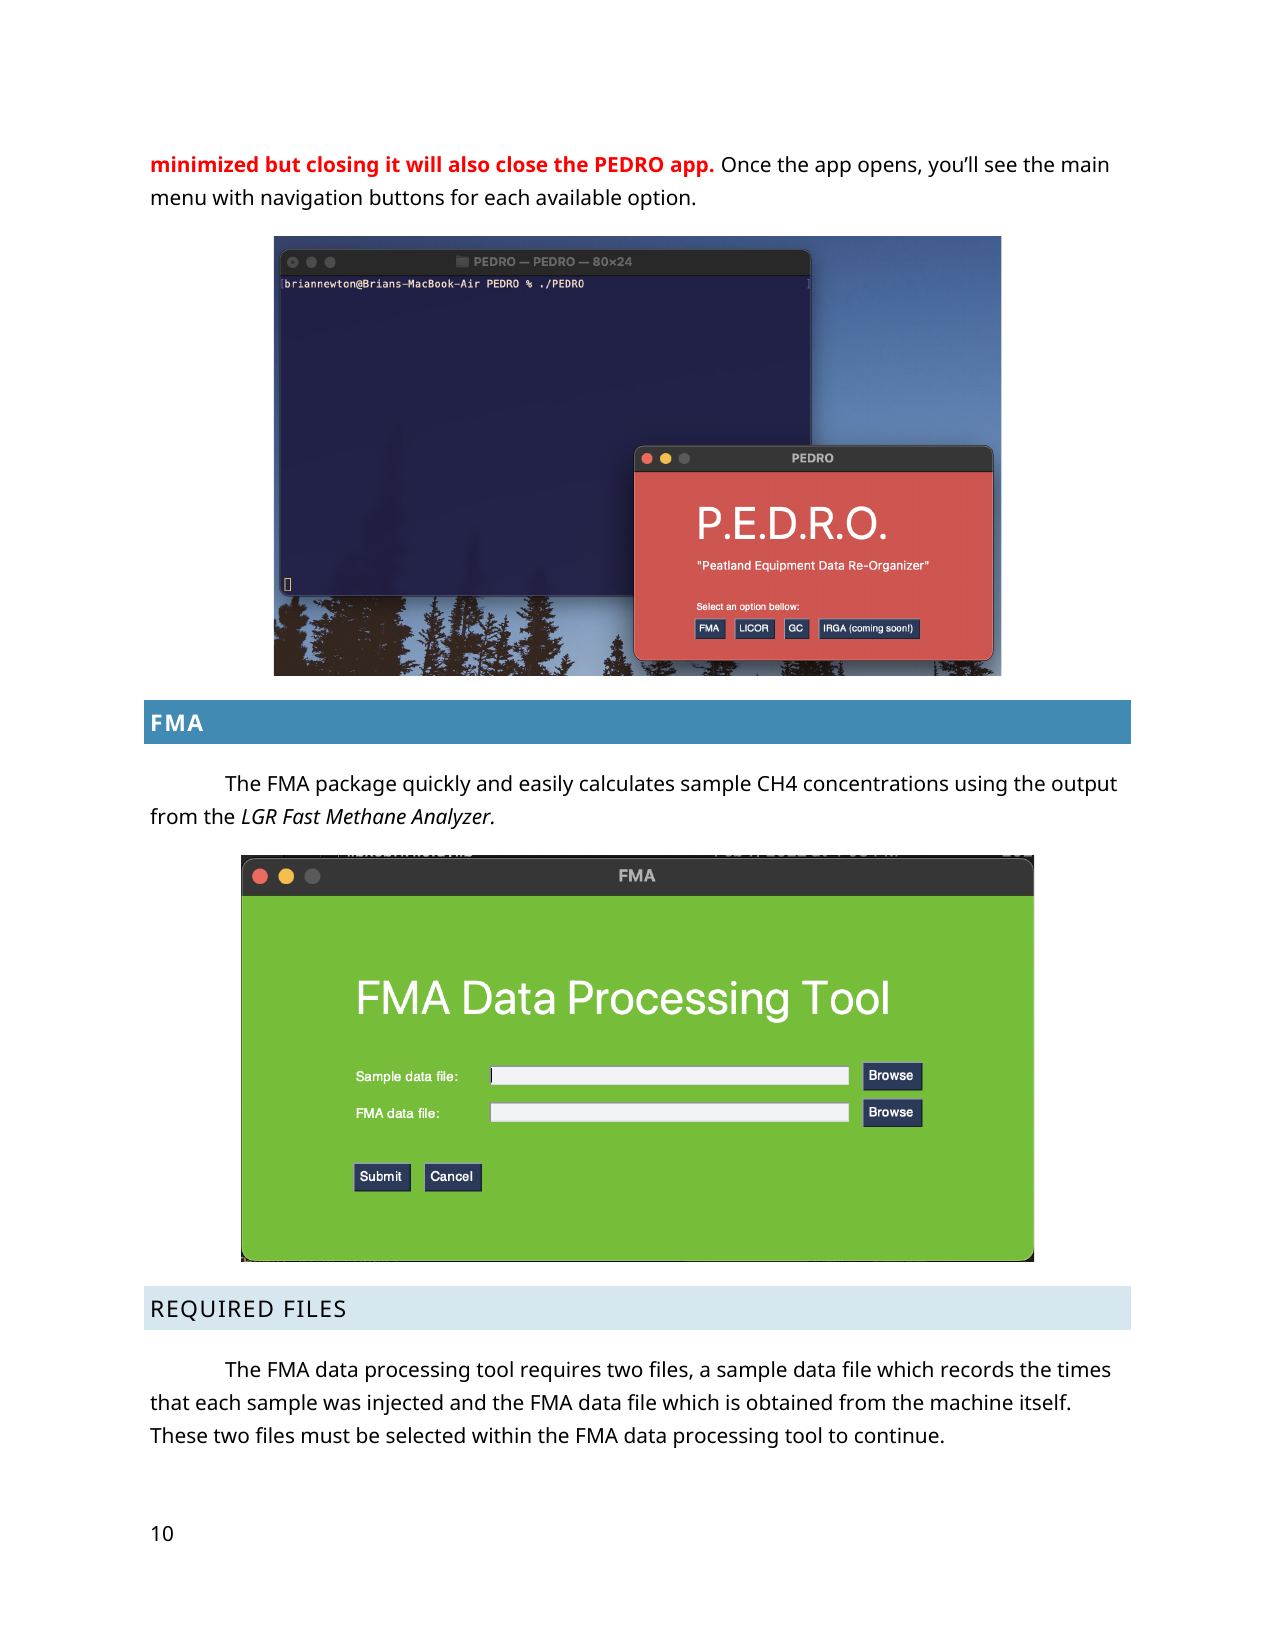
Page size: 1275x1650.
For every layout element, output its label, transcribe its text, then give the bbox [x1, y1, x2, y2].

subtitle FMA [150, 707, 1125, 738]
subtitle Required files [150, 1293, 1125, 1324]
picture [241, 855, 1035, 1262]
picture [273, 236, 1002, 676]
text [150, 150, 1125, 211]
text The FMA data processing tool requires two files, a sample data file which records the times that each sample was injected and the FMA data file which is obtained from the machine itself. These two files must be selected within the FMA data processing tool to continue. [150, 1356, 1125, 1449]
text The FMA package quickly and easily calculates sample CH4 concentrations using the output from the LGR Fast Methane Analyzer. [150, 769, 1125, 831]
